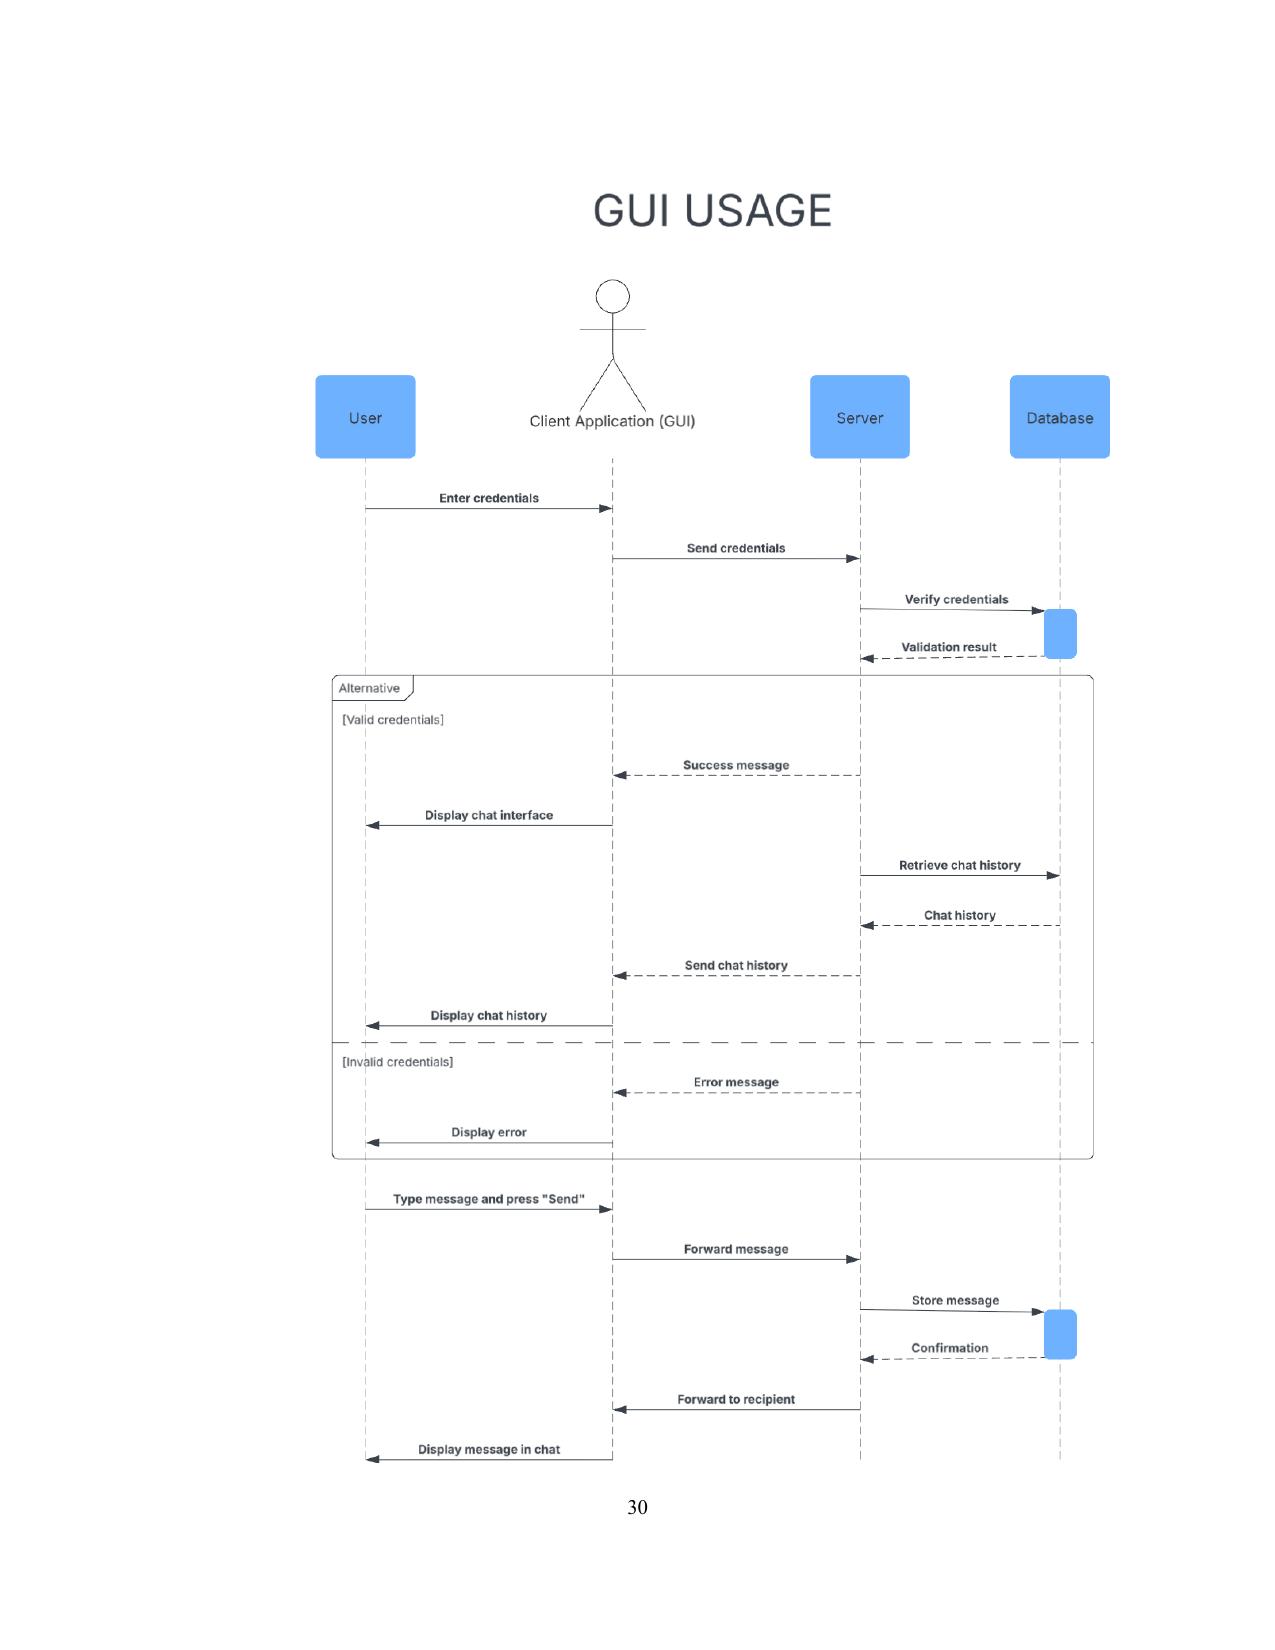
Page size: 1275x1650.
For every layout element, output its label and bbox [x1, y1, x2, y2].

picture [262, 150, 1163, 1463]
